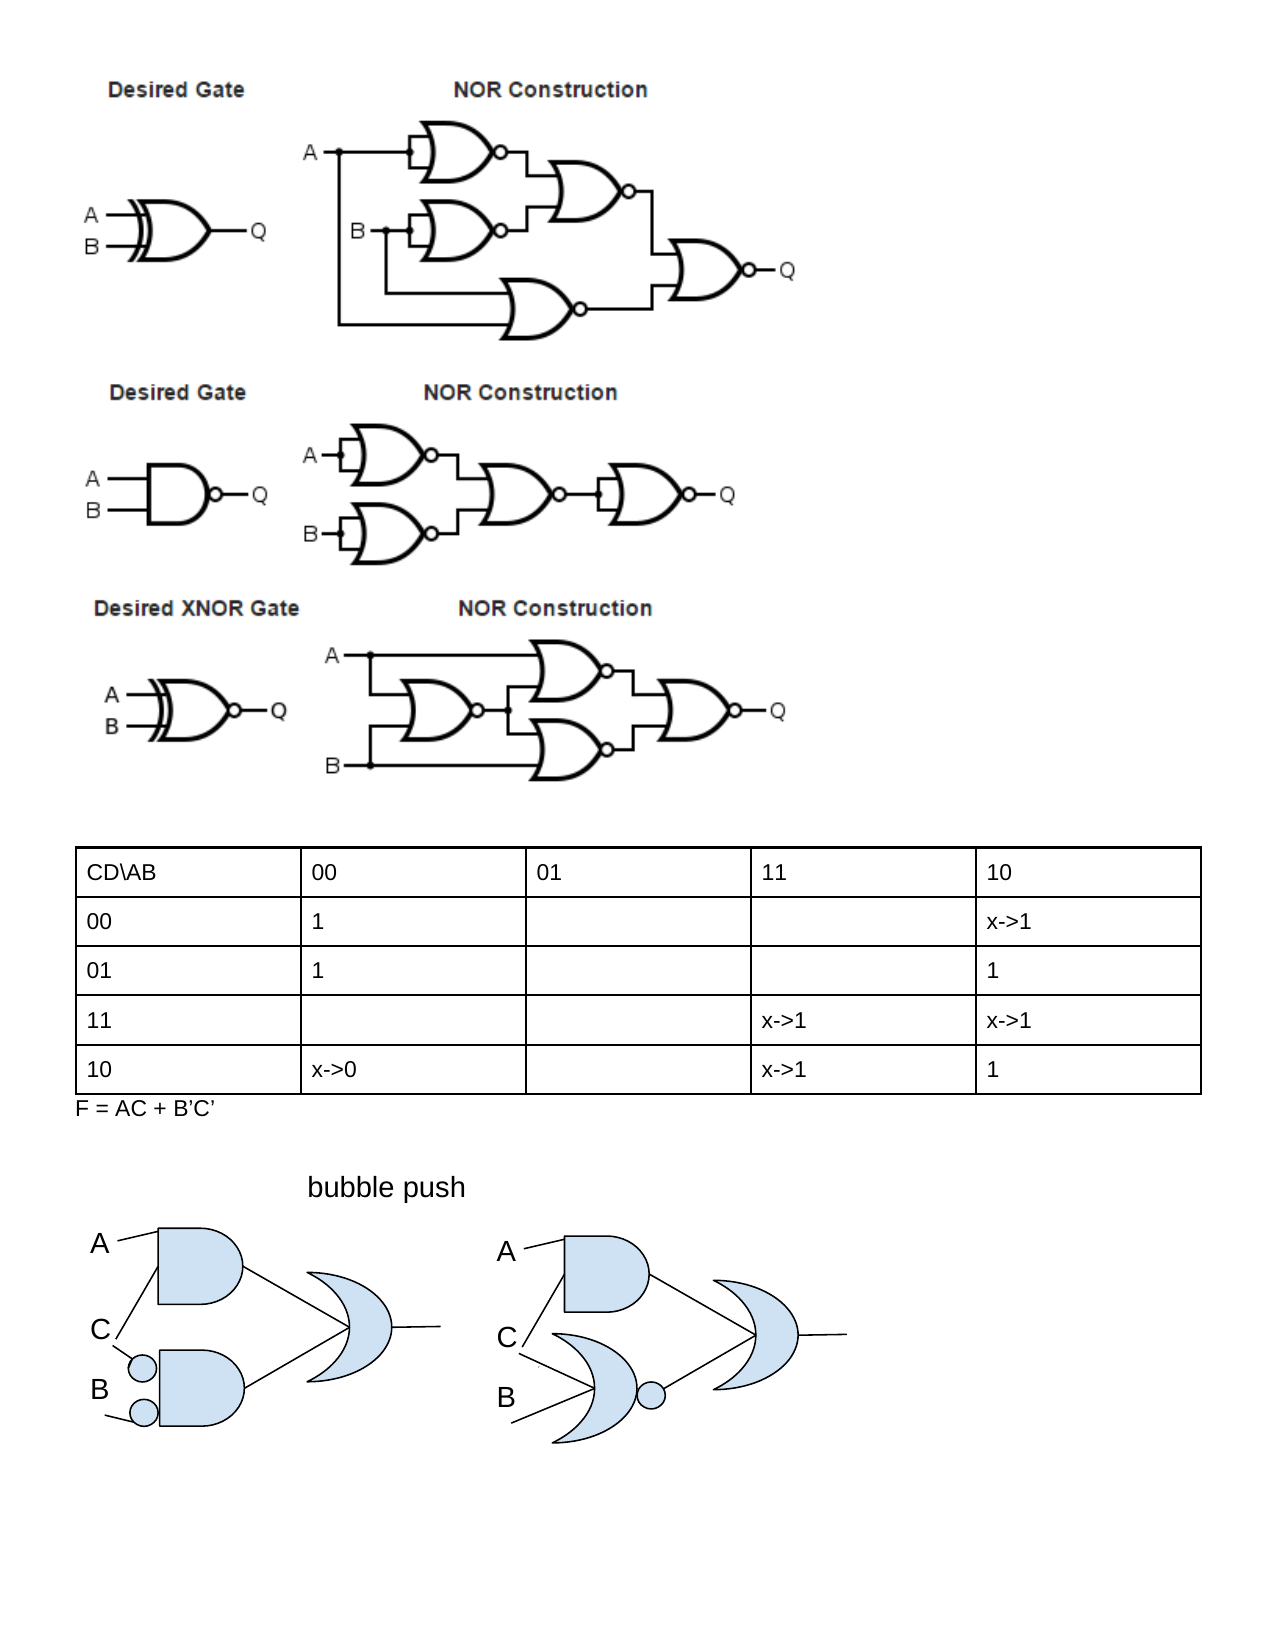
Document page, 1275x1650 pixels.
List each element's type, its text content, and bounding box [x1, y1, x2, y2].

table_cell x->1 [977, 898, 1200, 945]
table_cell x->0 [302, 1046, 525, 1093]
picture [75, 592, 804, 813]
table_cell 1 [977, 1046, 1200, 1093]
table_header 00 [302, 849, 525, 896]
table_header 10 [977, 849, 1200, 896]
table_cell 01 [77, 947, 300, 994]
text F = AC + B’C’ [75, 1095, 1200, 1121]
table_cell x->1 [752, 996, 975, 1043]
table_cell 11 [77, 996, 300, 1043]
table_cell [302, 996, 525, 1043]
table_cell [752, 947, 975, 994]
picture [75, 75, 814, 369]
table_cell [752, 898, 975, 945]
table_cell 1 [977, 947, 1200, 994]
table_header 11 [752, 849, 975, 896]
table_cell [527, 947, 750, 994]
picture [75, 372, 755, 589]
table_cell [527, 996, 750, 1043]
table_cell [527, 1046, 750, 1093]
table_cell 1 [302, 898, 525, 945]
table_header CD\AB [77, 849, 300, 896]
table_cell [527, 898, 750, 945]
table_cell x->1 [977, 996, 1200, 1043]
table_cell 10 [77, 1046, 300, 1093]
table_header 01 [527, 849, 750, 896]
table_cell 1 [302, 947, 525, 994]
table_cell 00 [77, 898, 300, 945]
table_cell x->1 [752, 1046, 975, 1093]
